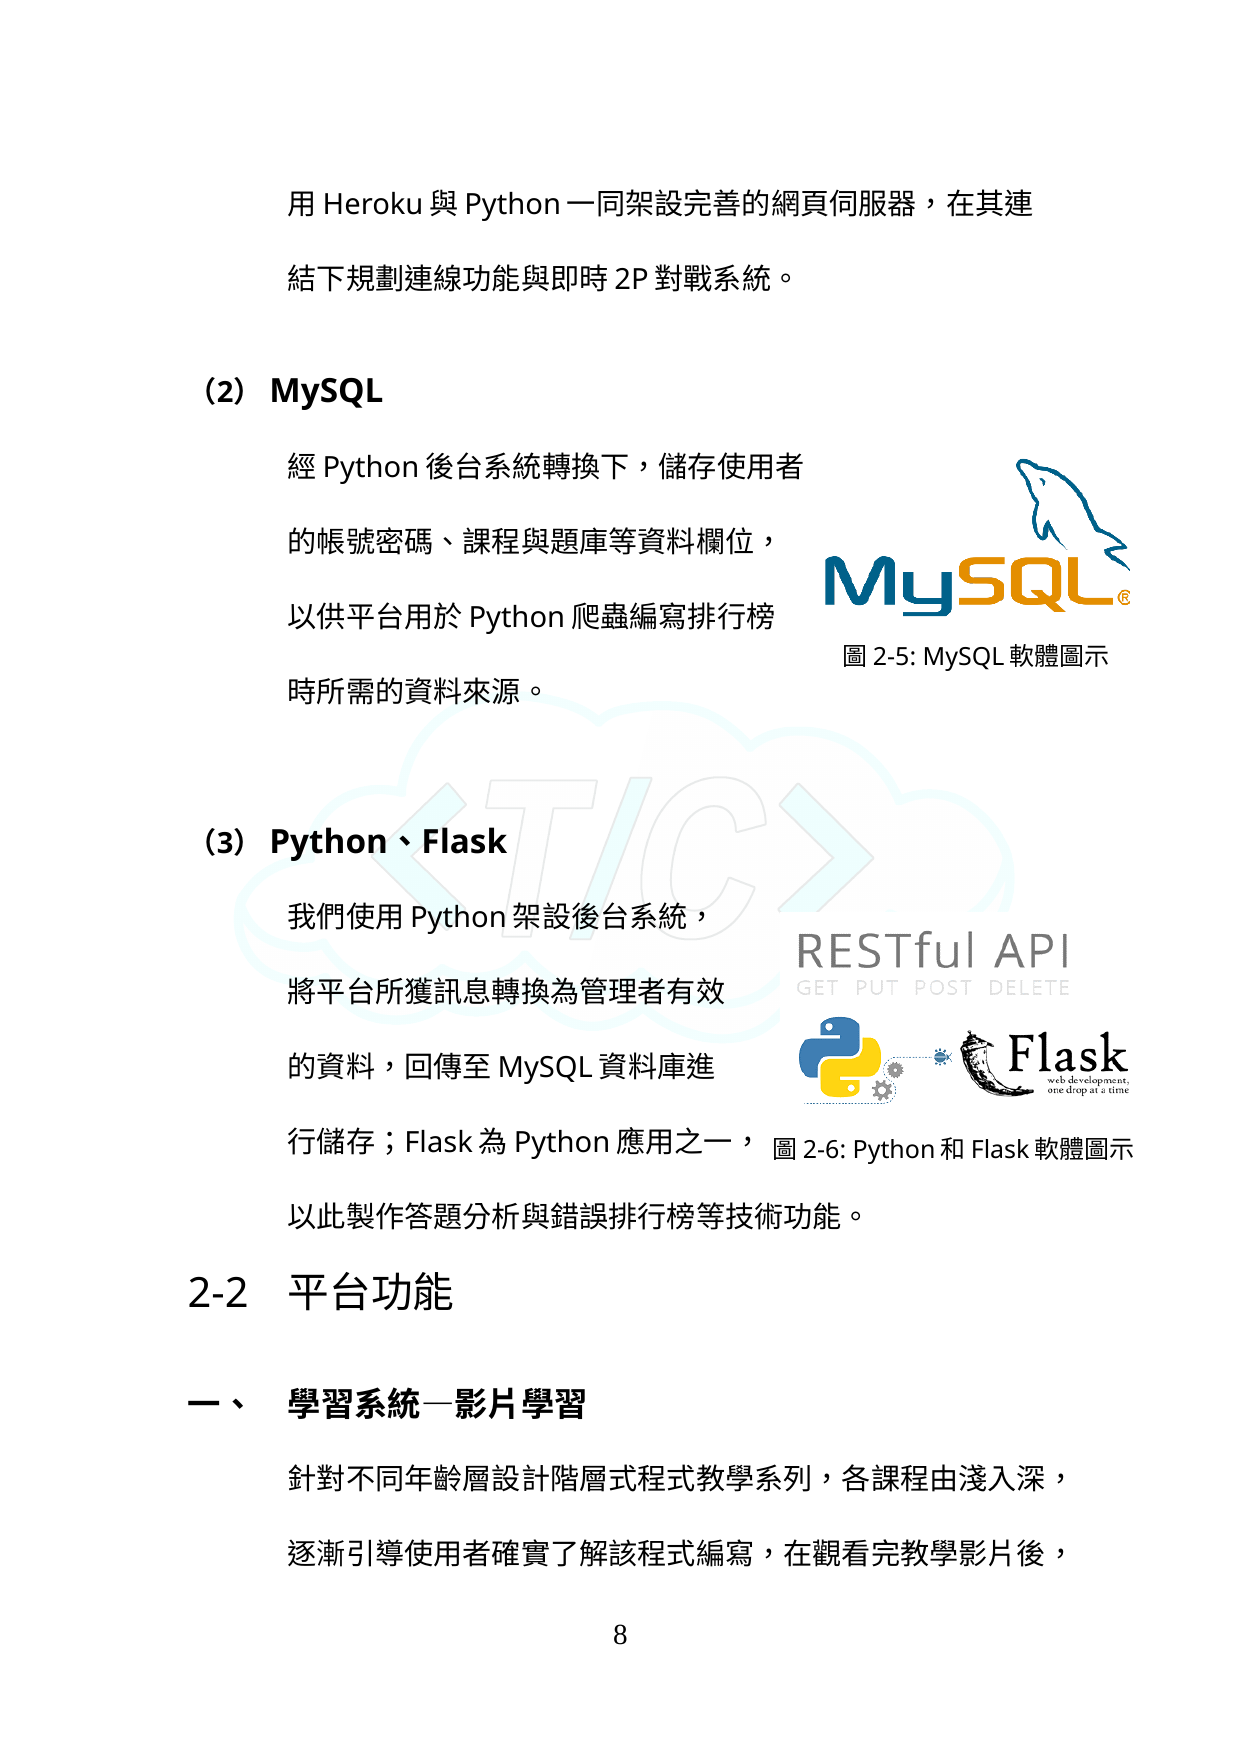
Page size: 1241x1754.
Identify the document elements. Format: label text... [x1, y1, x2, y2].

text 我們使用Python架設後台系統，將平台所獲訊息轉換為管理者有效的資料，回傳至MySQL資料庫進行儲存；Flask為Python應用之一，以此製作答題分析與錯誤排行榜等技術功能。 [287, 877, 1053, 1252]
picture [779, 912, 1149, 1119]
text 經Python後台系統轉換下，儲存使用者 [237, 427, 1053, 502]
text （2） MySQL [187, 352, 1053, 427]
picture [823, 458, 1130, 615]
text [287, 1439, 1053, 1589]
text 一、 學習系統—影片學習 [187, 1364, 1053, 1439]
text 2-2 平台功能 [187, 1252, 1053, 1327]
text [287, 164, 1053, 314]
text （3） Python、Flask [187, 802, 1053, 877]
text 的帳號密碼、課程與題庫等資料欄位，以供平台用於Python爬蟲編寫排行榜時所需的資料來源。 [287, 502, 1053, 727]
picture [1028, 458, 1130, 567]
